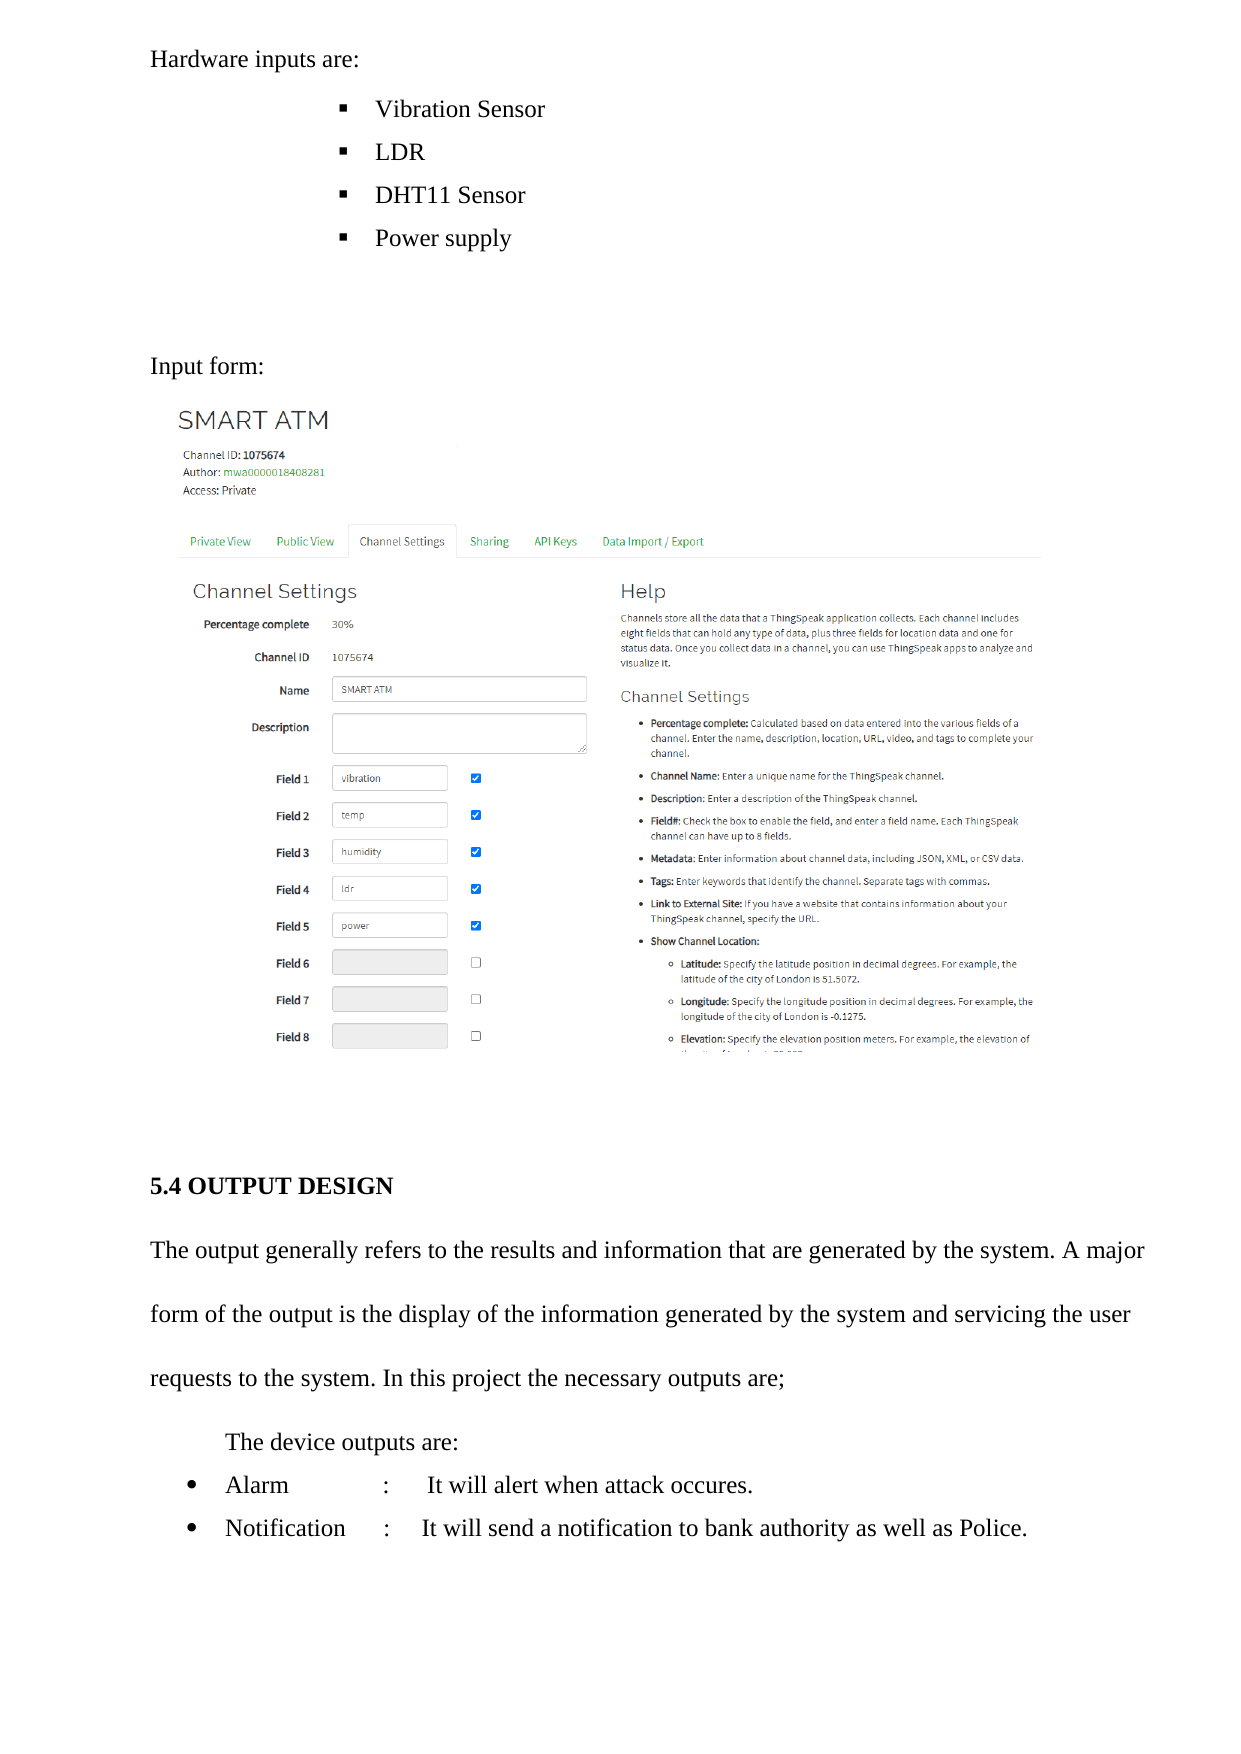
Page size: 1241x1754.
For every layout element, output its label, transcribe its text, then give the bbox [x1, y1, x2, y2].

list Notification : It will send a notification to bank authority as well as Police. [187, 1513, 1240, 1542]
text requests to the system. In this project the necessary outputs are; [150, 1363, 1240, 1392]
list Power supply [337, 223, 1183, 252]
picture [150, 400, 1137, 1052]
list DHT11 Sensor [337, 180, 1183, 209]
text Input form: [150, 351, 1183, 380]
list LDR [337, 137, 1183, 166]
text The output generally refers to the results and information that are generated by the system. A major [150, 1235, 1198, 1264]
list The device outputs are: [225, 1427, 1240, 1456]
text form of the output is the display of the information generated by the system and servicing the user [150, 1299, 1240, 1328]
list Vibration Sensor [337, 94, 1183, 123]
text Hardware inputs are: [150, 44, 1183, 73]
text 5.4 OUTPUT DESIGN [150, 1171, 1240, 1200]
list Alarm : It will alert when attack occures. [187, 1470, 1240, 1499]
